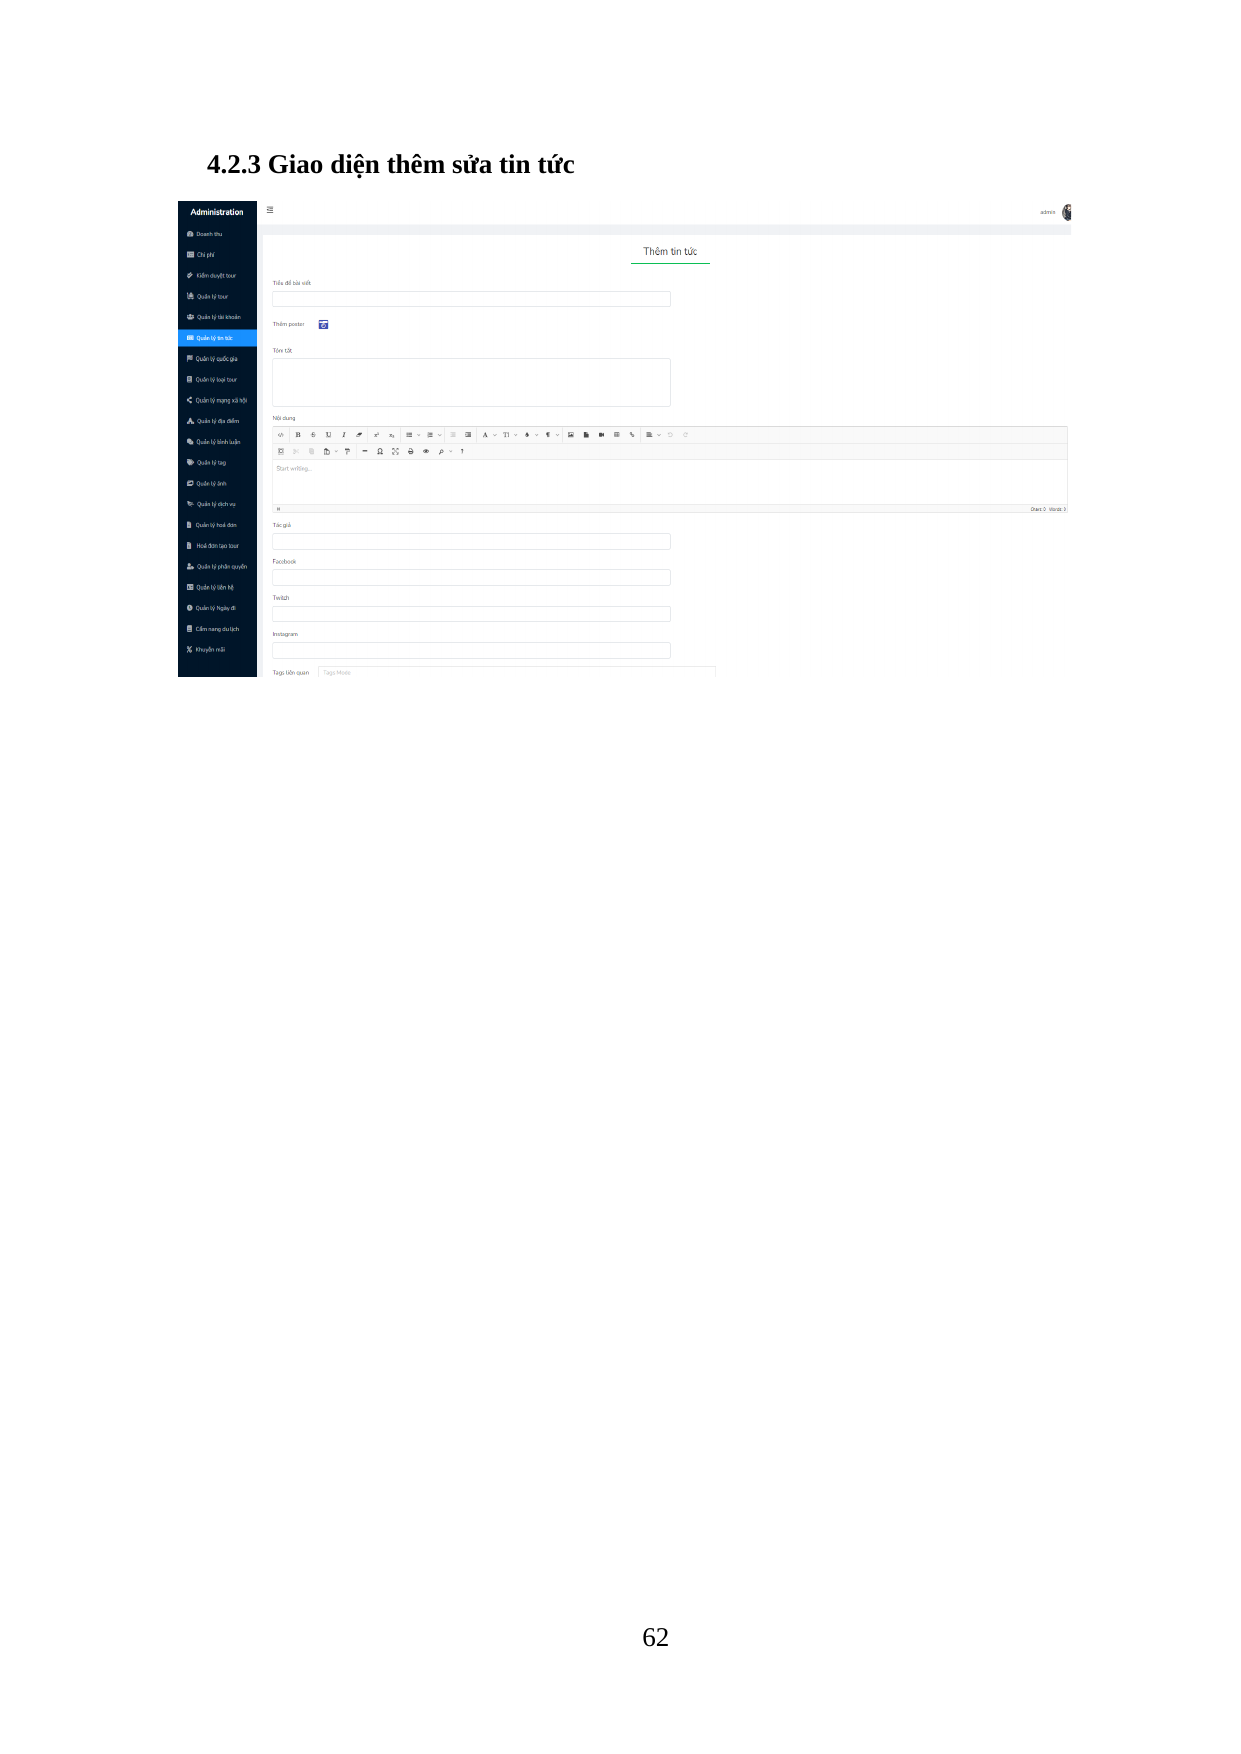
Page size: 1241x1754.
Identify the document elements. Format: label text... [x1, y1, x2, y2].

picture [177, 201, 1070, 676]
subtitle 4.2.3 Giao diện thêm sửa tin tức [207, 148, 1075, 179]
